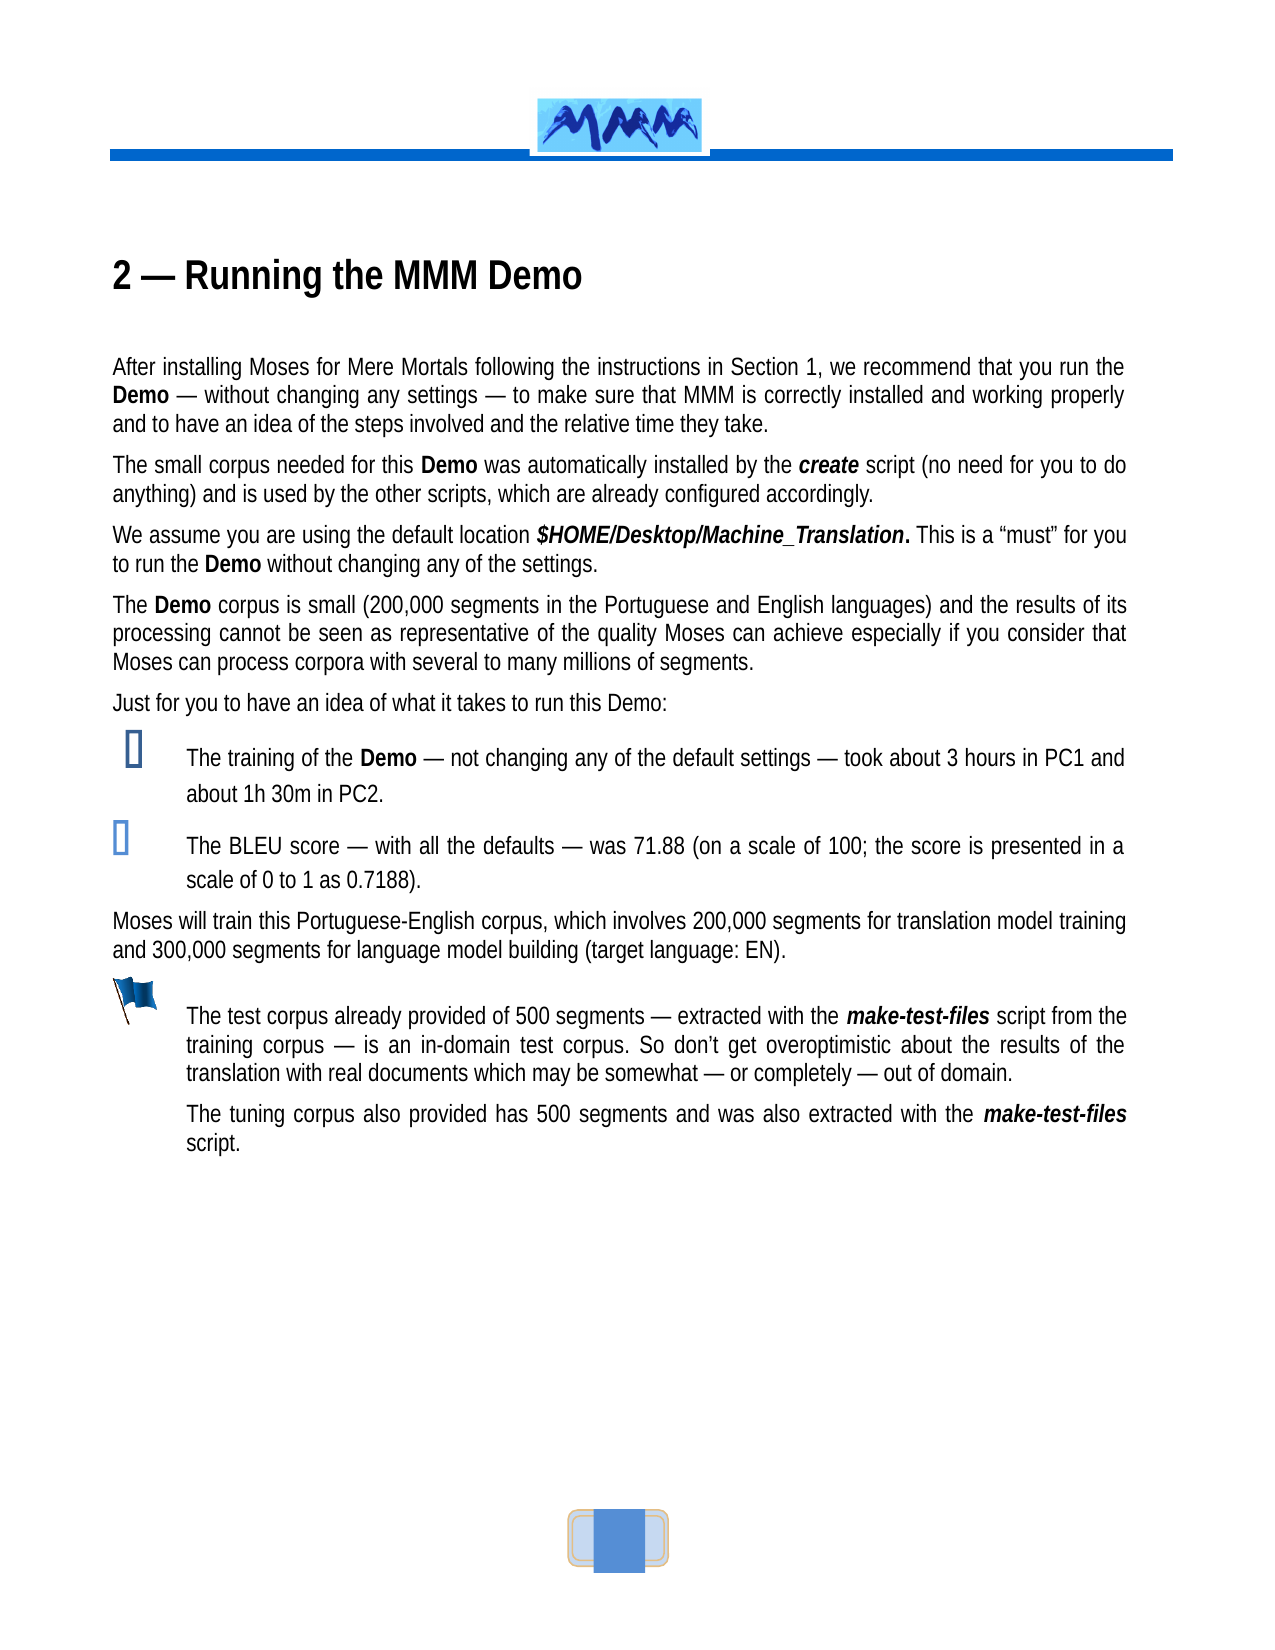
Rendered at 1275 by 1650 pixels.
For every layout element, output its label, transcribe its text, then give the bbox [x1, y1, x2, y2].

text The tuning corpus also provided has 500 segments and was also extracted with the make-test-files script. [112, 1099, 1127, 1157]
text The BLEU score — with all the defaults — was 71.88 (on a scale of 100; the score is presented in a scale of 0 to 1 as 0.7188). [112, 820, 1127, 894]
text The test corpus already provided of 500 segments — extracted with the make-test-files script from the training corpus — is an in-domain test corpus. So don’t get overoptimistic about the results of the translation with real documents which may be somewhat — or completely — out of domain. [112, 976, 1127, 1087]
text After installing Moses for Mere Mortals following the instructions in Section 1, we recommend that you run the Demo — without changing any settings — to make sure that MMM is correctly installed and working properly and to have an idea of the steps involved and the relative time they take. [112, 352, 1127, 438]
text We assume you are using the default location $HOME/Desktop/Machine_Translation. This is a “must” for you to run the Demo without changing any of the settings. [112, 520, 1127, 577]
text The small corpus needed for this Demo was automatically installed by the create script (no need for you to do anything) and is used by the other scripts, which are already configured accordingly. [112, 450, 1127, 507]
picture [112, 976, 157, 1025]
text The Demo corpus is small (200,000 segments in the Portuguese and English languages) and the results of its processing cannot be seen as representative of the quality Moses can achieve especially if you consider that Moses can process corpora with several to many millions of segments. [112, 590, 1127, 676]
text The training of the Demo — not changing any of the default settings — took about 3 hours in PC1 and about 1h 30m in PC2. [112, 729, 1127, 807]
picture [529, 87, 710, 156]
subtitle 2 — Running the MMM Demo [112, 250, 1127, 298]
text Moses will train this Portuguese-English corpus, which involves 200,000 segments for translation model training and 300,000 segments for language model building (target language: EN). [112, 906, 1127, 964]
text Just for you to have an idea of what it takes to run this Demo: [112, 688, 1127, 717]
